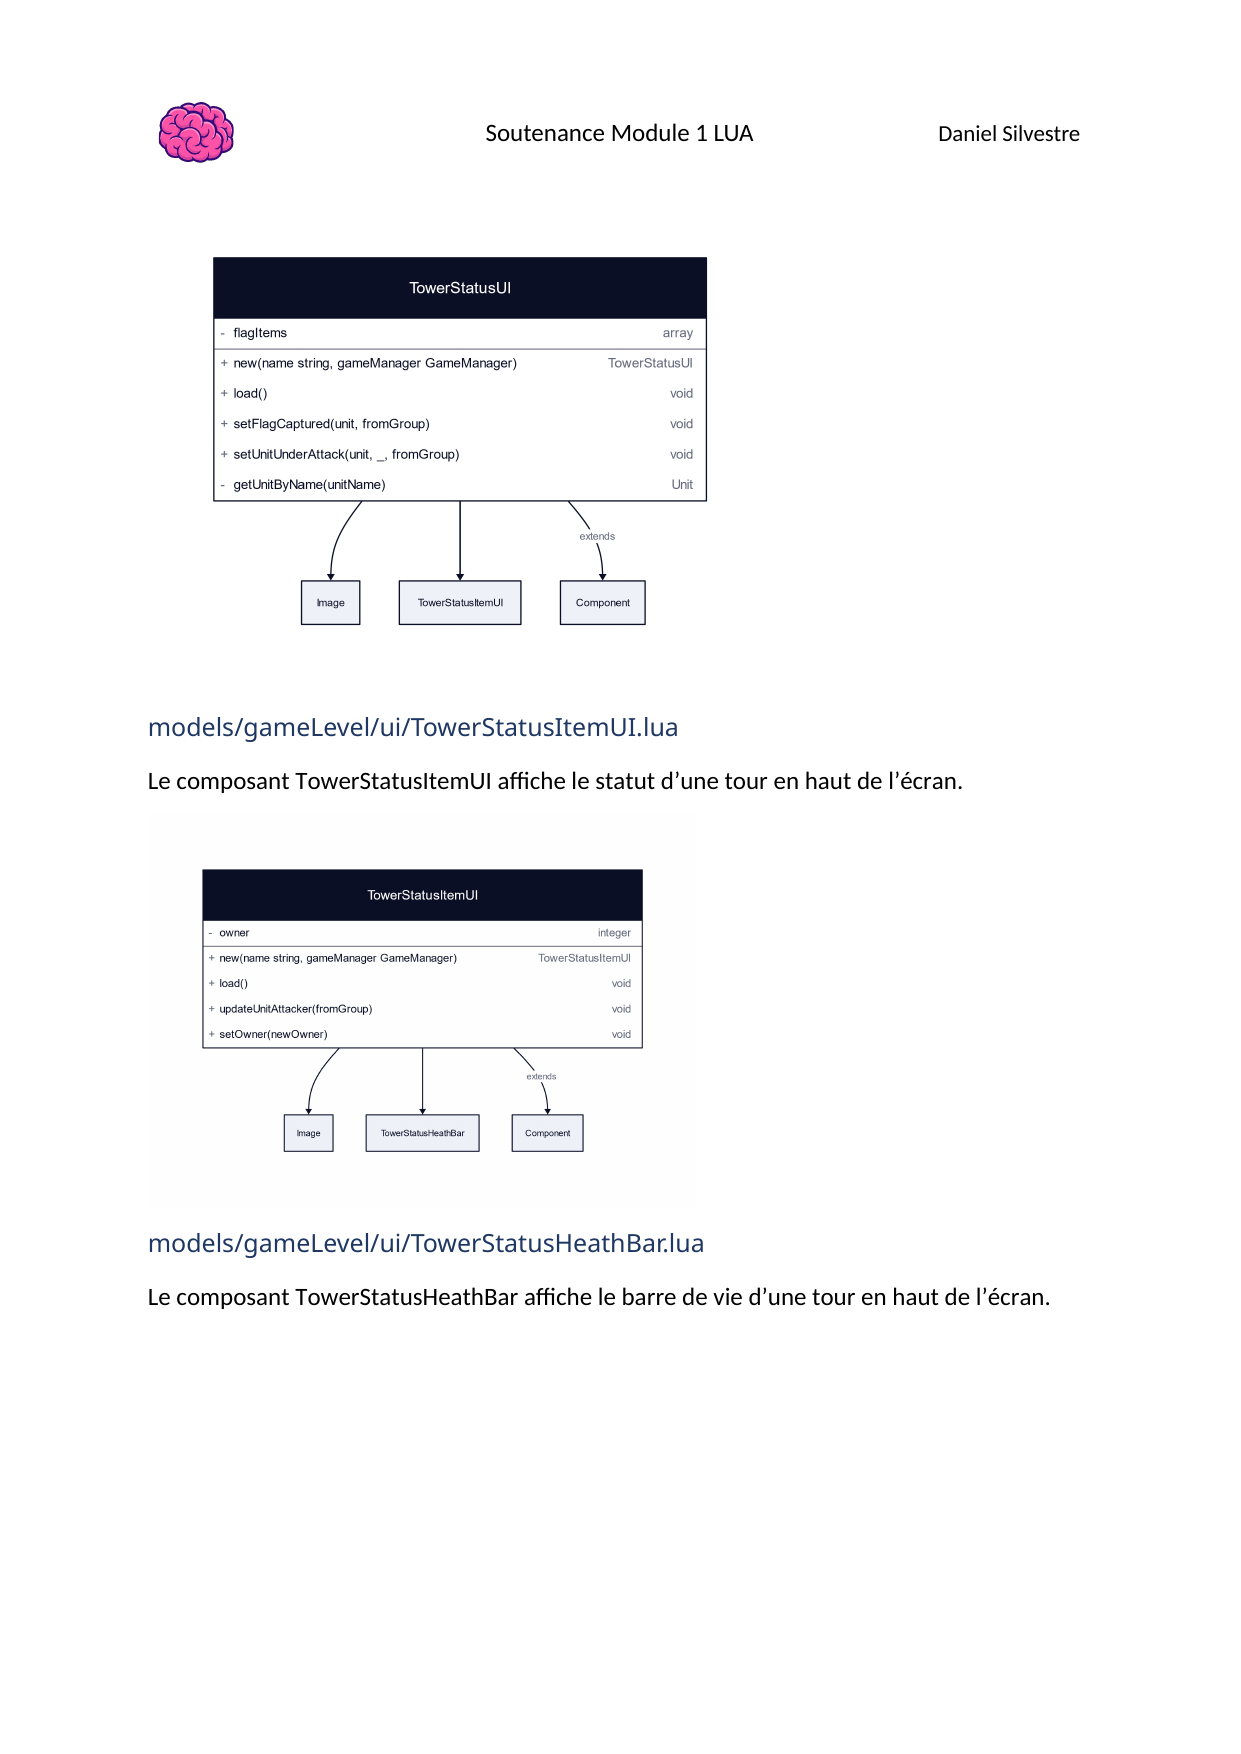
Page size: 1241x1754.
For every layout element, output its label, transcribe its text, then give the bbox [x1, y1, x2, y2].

text Le composant TowerStatusItemUI affiche le statut d’une tour en haut de l’écran. [148, 765, 1093, 796]
picture [158, 101, 234, 164]
picture [147, 191, 773, 691]
subtitle models/gameLevel/ui/TowerStatusHeathBar.lua [148, 1226, 1093, 1260]
text Le composant TowerStatusHeathBar affiche le barre de vie d’une tour en haut de l’écran. [148, 1281, 1093, 1312]
subtitle models/gameLevel/ui/TowerStatusItemUI.lua [148, 709, 1093, 743]
picture [147, 814, 698, 1207]
